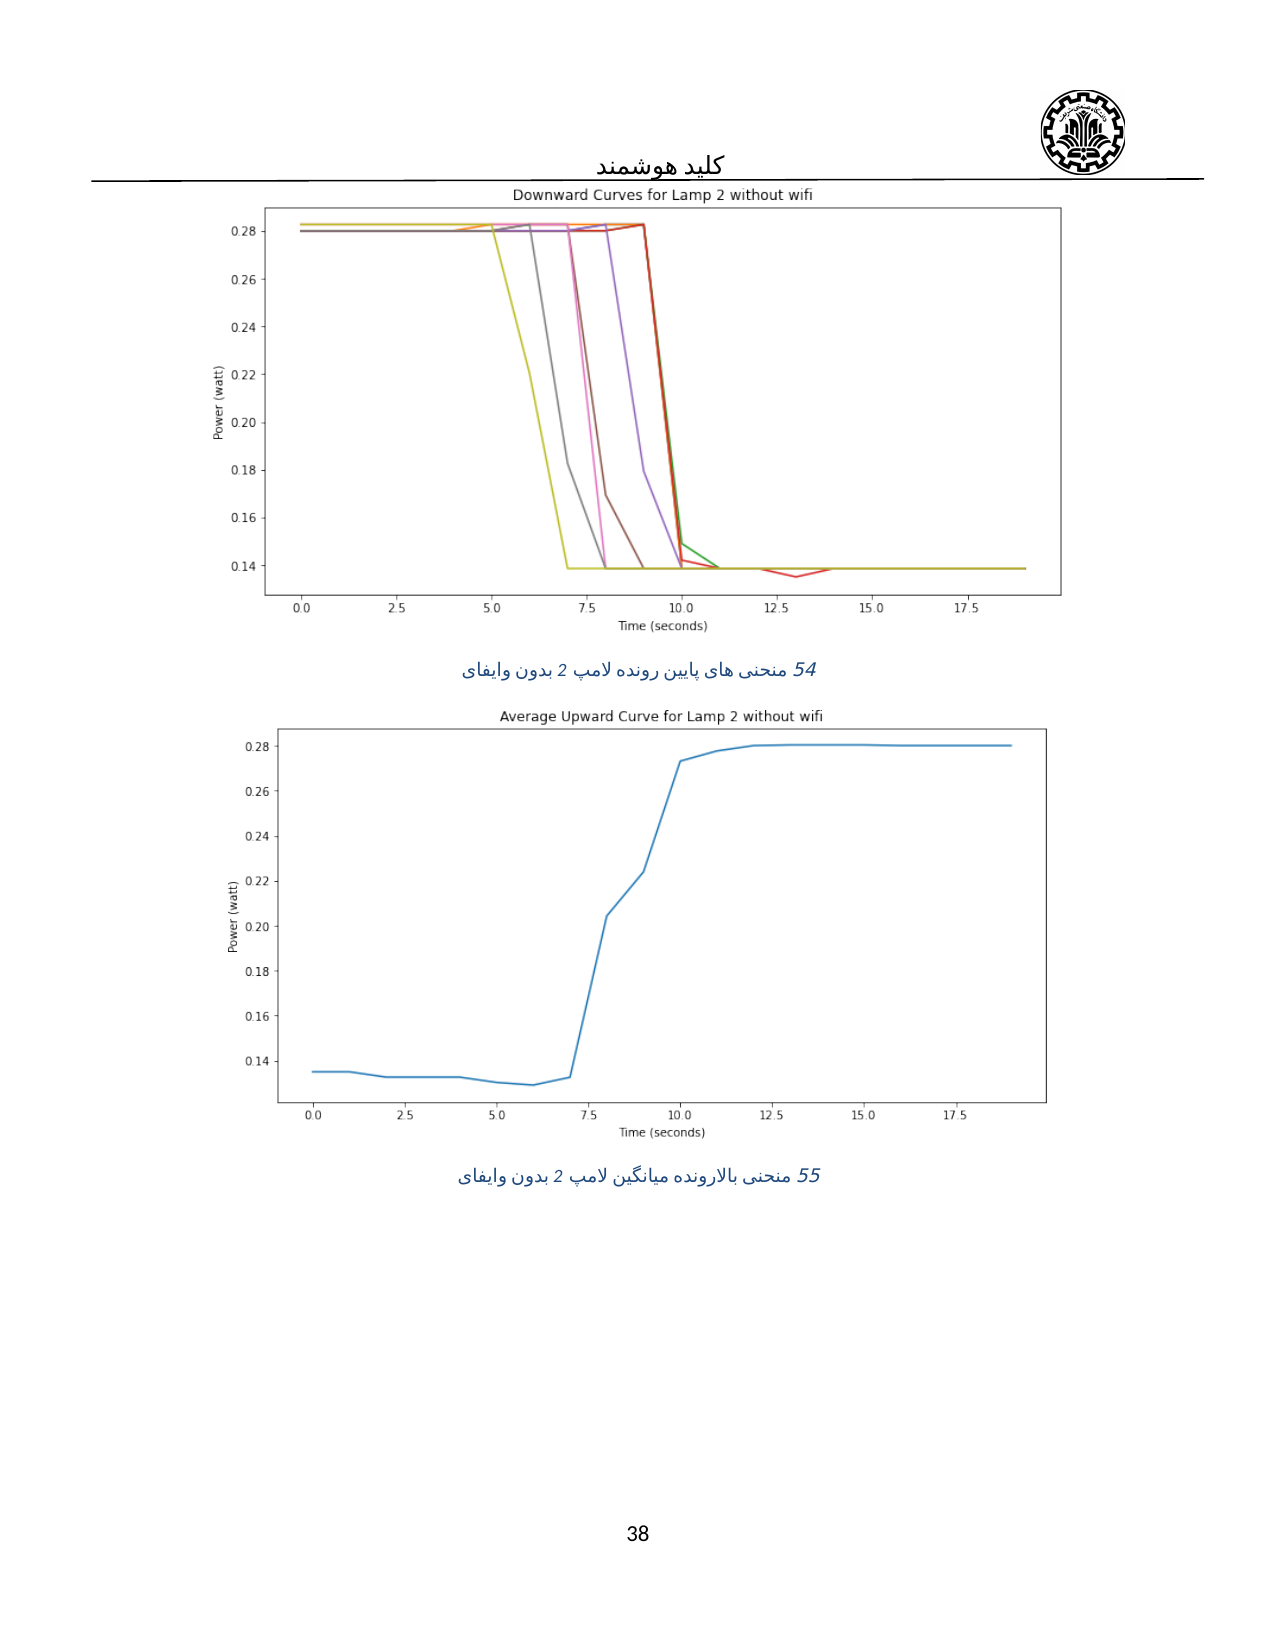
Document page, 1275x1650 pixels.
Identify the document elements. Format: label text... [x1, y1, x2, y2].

text 55 منحنی بالارونده میانگین لامپ 2 بدون وایفای [150, 1164, 1125, 1187]
picture [1040, 90, 1125, 175]
picture [221, 702, 1054, 1146]
text 54 منحنی های پایین رونده لامپ 2 بدون وایفای [150, 658, 1125, 681]
picture [206, 180, 1069, 640]
